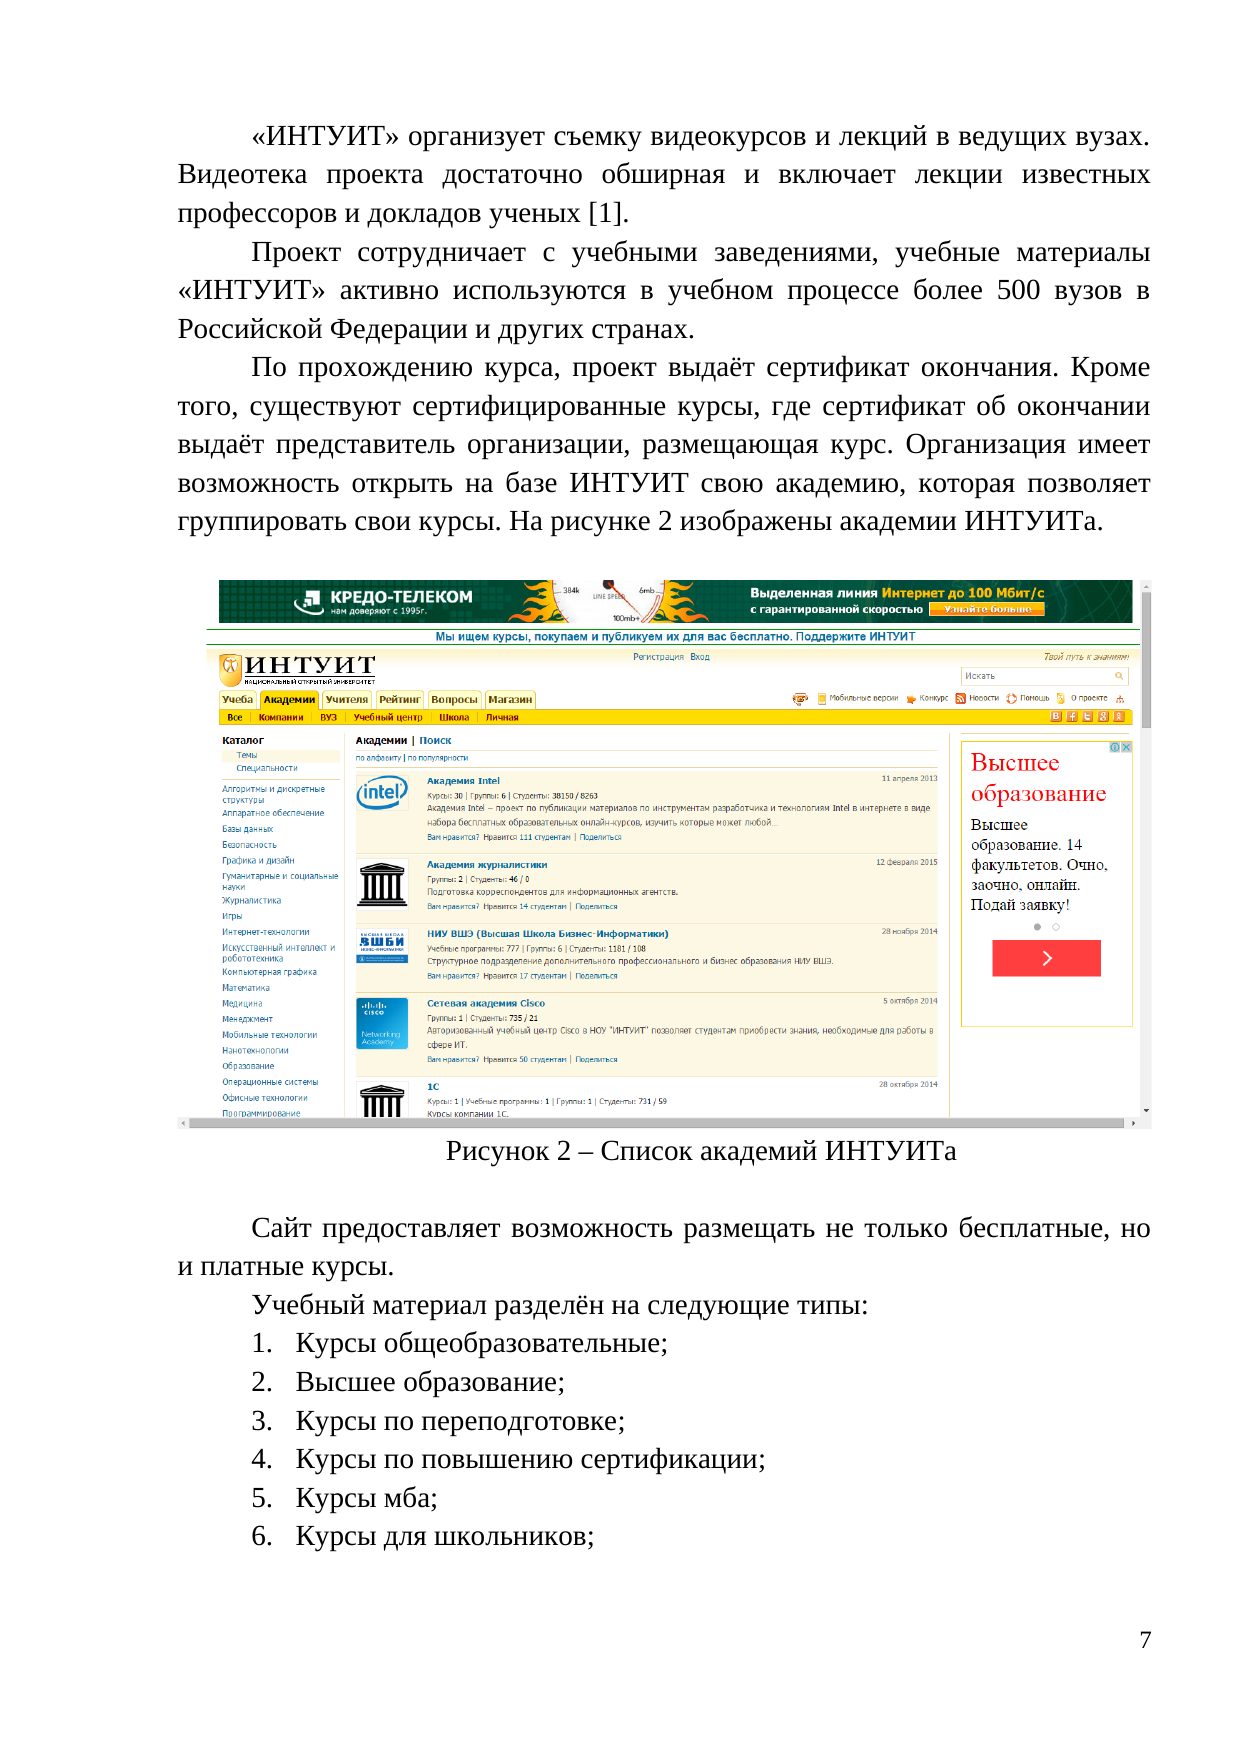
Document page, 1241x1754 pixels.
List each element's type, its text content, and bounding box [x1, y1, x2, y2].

list Высшее образование; [251, 1364, 1152, 1398]
picture [177, 580, 1152, 1129]
list Курсы по переподготовке; [251, 1403, 1152, 1436]
text Учебный материал разделён на следующие типы: [177, 1287, 1152, 1321]
text Рисунок 2 – Список академий ИНТУИТа [177, 1133, 1152, 1166]
text Сайт предоставляет возможность размещать не только бесплатные, но и платные курсы. [177, 1210, 1152, 1282]
list Курсы общеобразовательные; [251, 1326, 1152, 1359]
text Проект сотрудничает с учебными заведениями, учебные материалы «ИНТУИТ» активно используются в учебном процессе более 500 вузов в Российской Федерации и других странах. [177, 234, 1152, 344]
text «ИНТУИТ» организует съемку видеокурсов и лекций в ведущих вузах. Видеотека проекта достаточно обширная и включает лекции известных профессоров и докладов ученых [1]. [177, 118, 1152, 229]
list Курсы по повышению сертификации; [251, 1441, 1152, 1475]
text По прохождению курса, проект выдаёт сертификат окончания. Кроме того, существуют сертифицированные курсы, где сертификат об окончании выдаёт представитель организации, размещающая курс. Организация имеет возможность открыть на базе ИНТУИТ свою академию, которая позволяет группировать свои курсы. На рисунке 2 изображены академии ИНТУИТа. [177, 349, 1152, 537]
list Курсы для школьников; [251, 1518, 1152, 1552]
list Курсы мба; [251, 1480, 1152, 1513]
